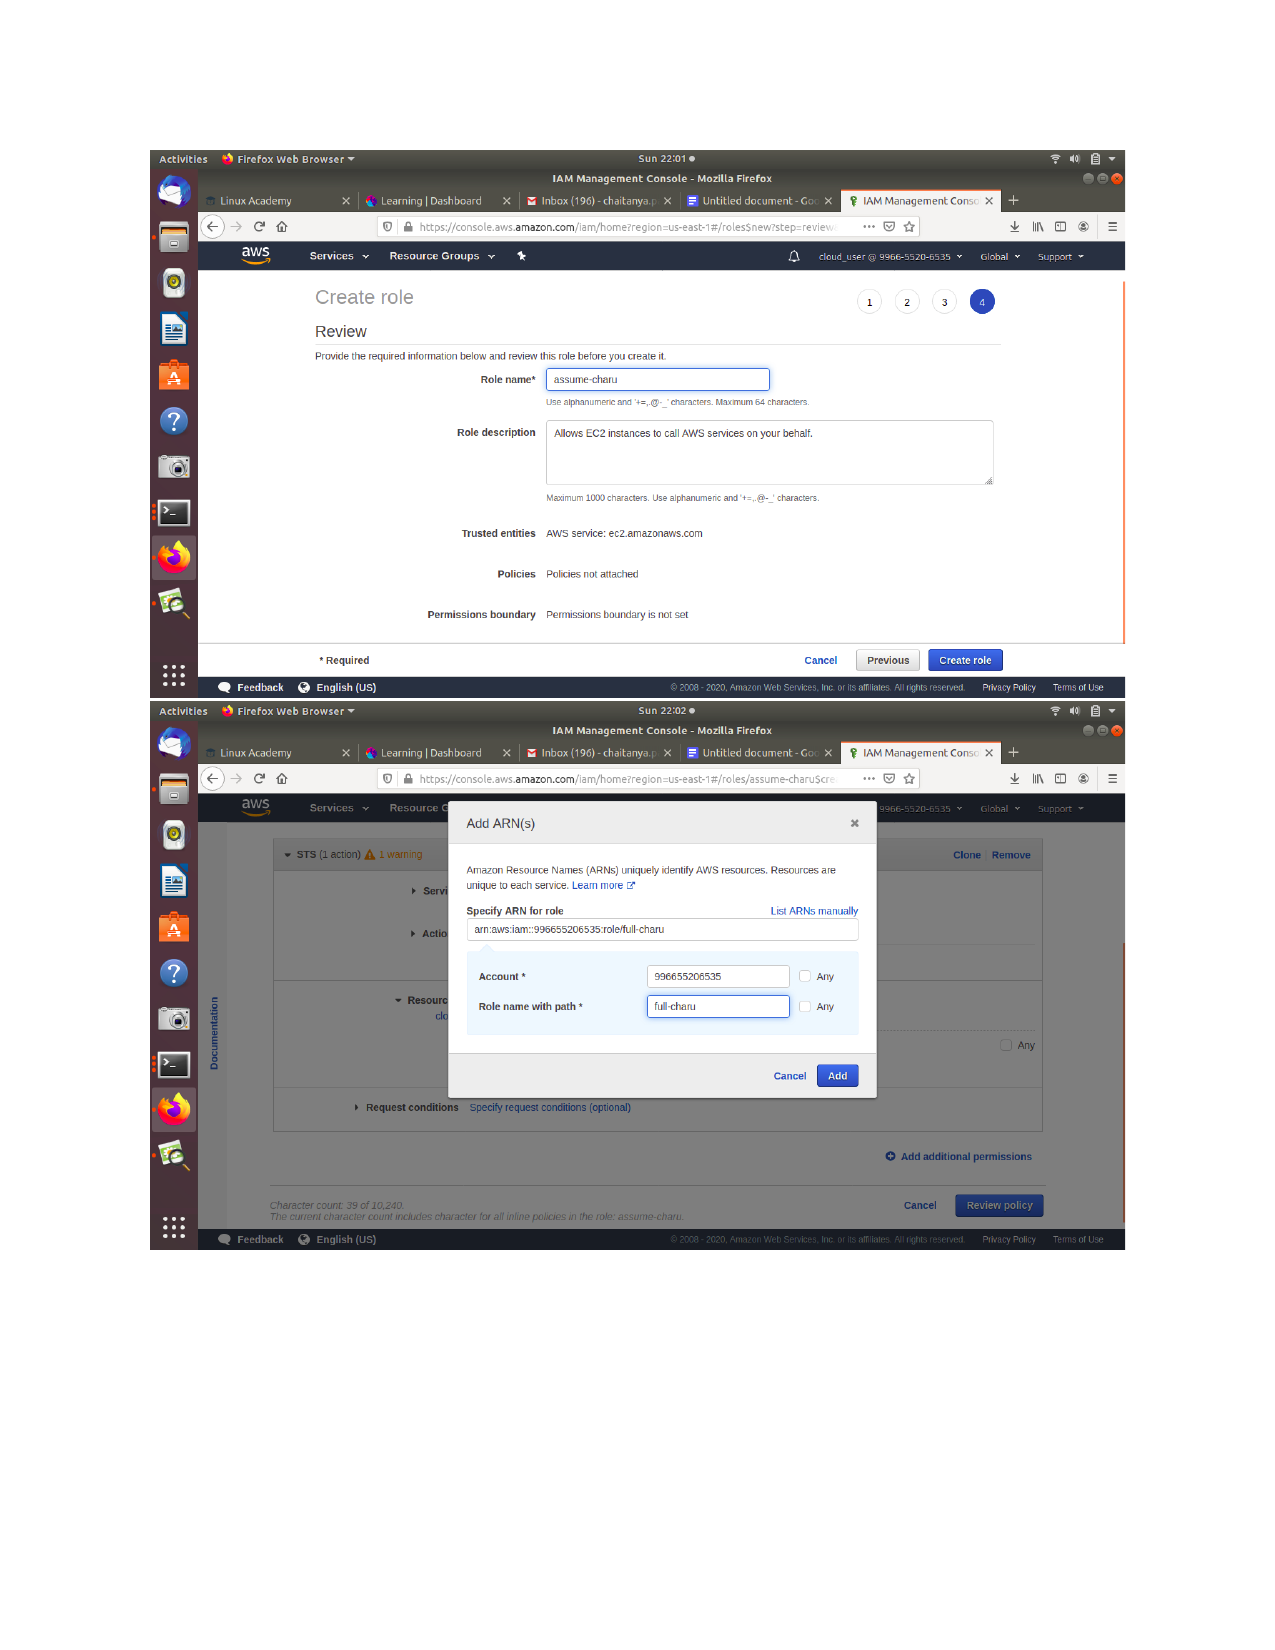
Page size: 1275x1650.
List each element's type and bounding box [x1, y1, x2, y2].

picture [150, 150, 1125, 698]
picture [150, 701, 1125, 1250]
